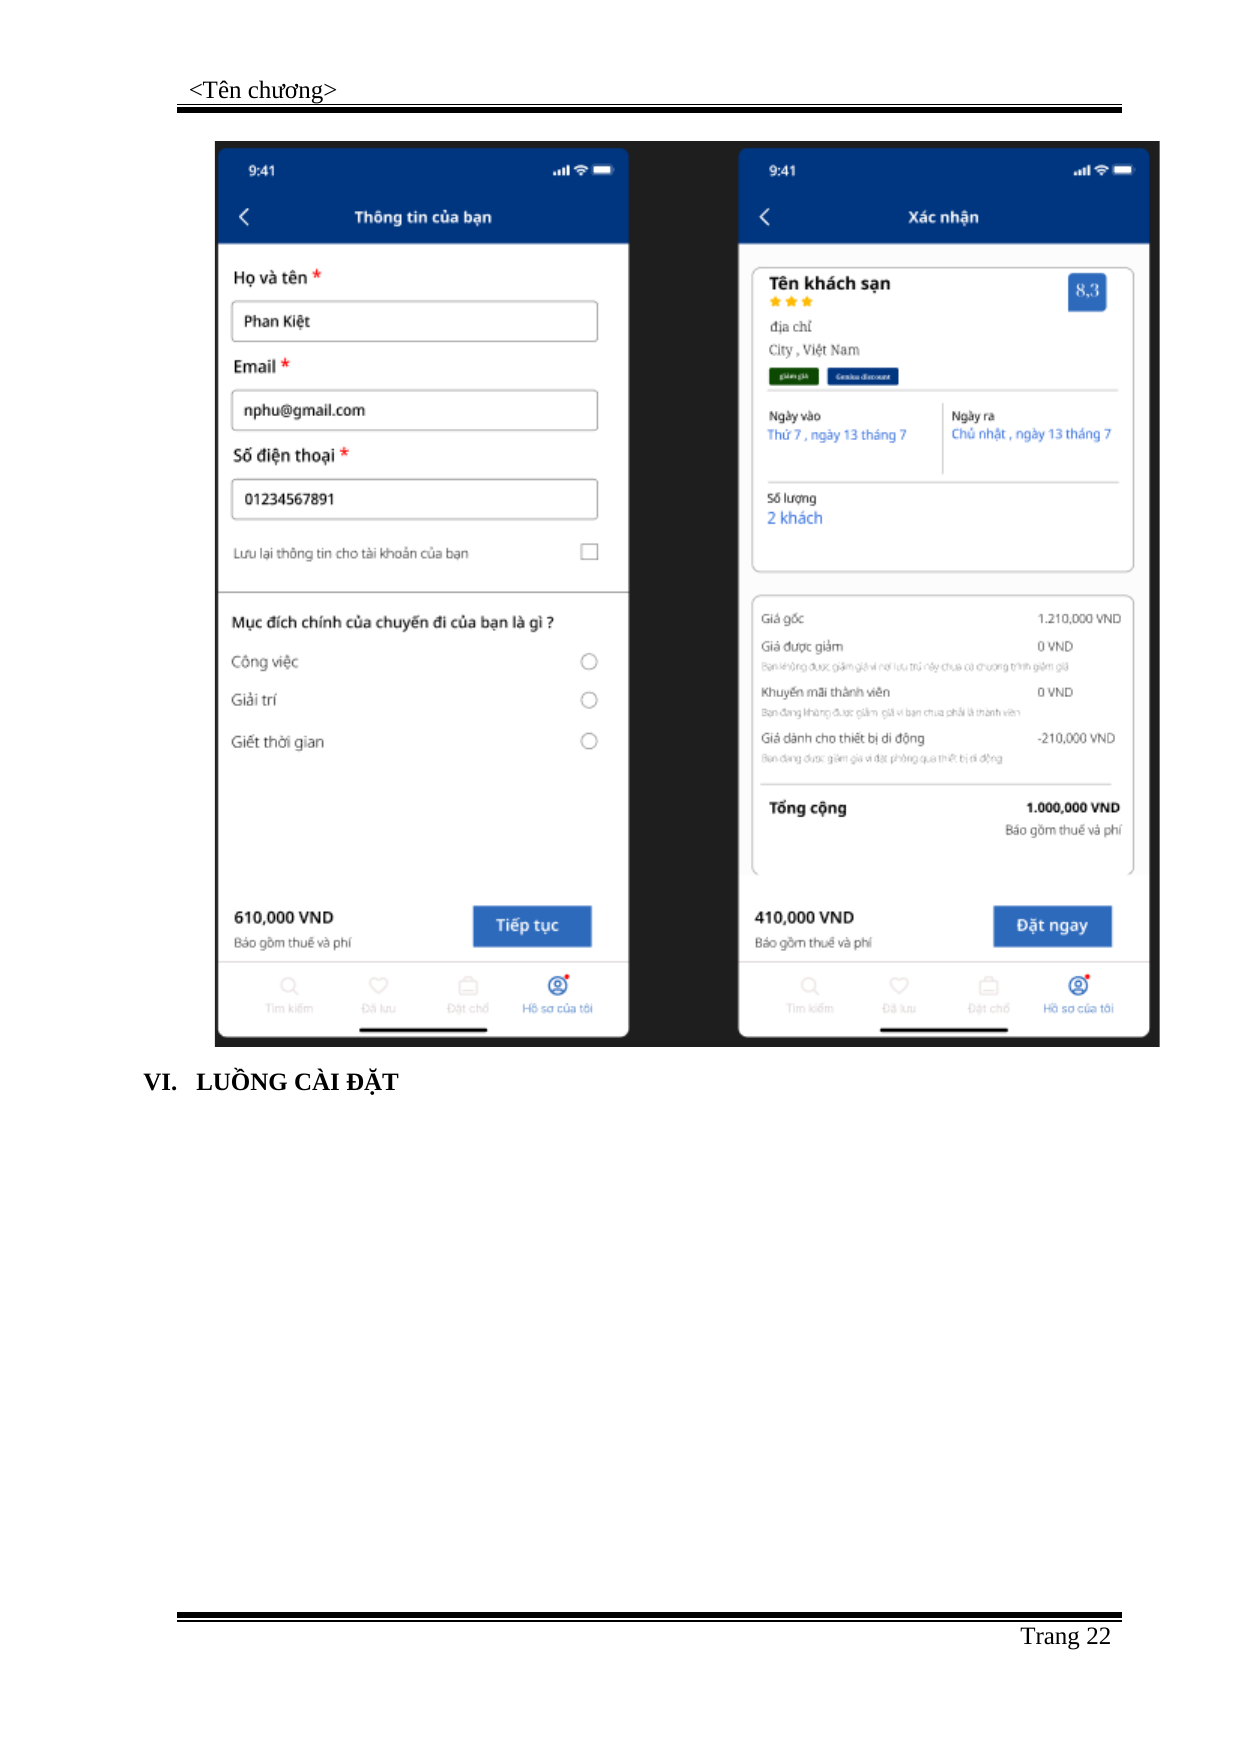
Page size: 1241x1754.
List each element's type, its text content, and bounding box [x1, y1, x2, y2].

picture [214, 141, 1160, 1047]
text LUỒNG CÀI ĐẶT [177, 1067, 1122, 1096]
